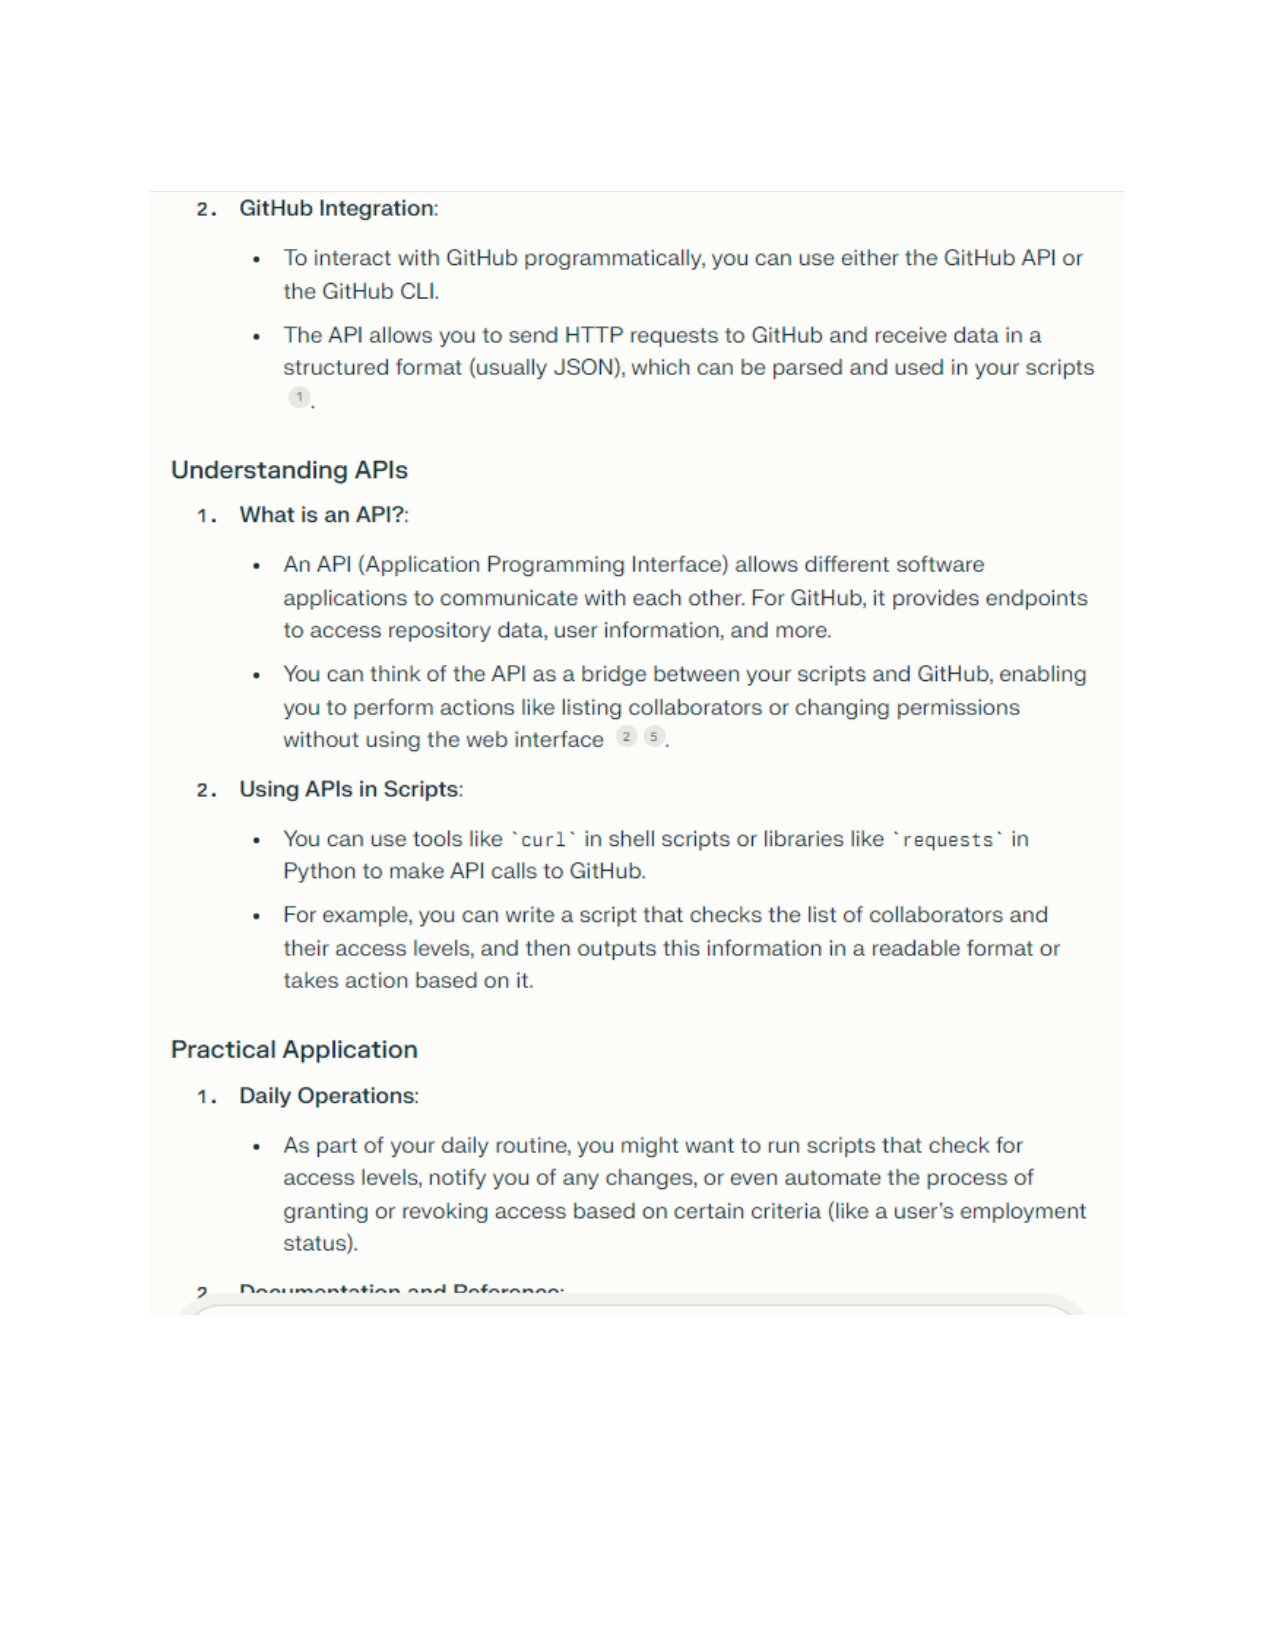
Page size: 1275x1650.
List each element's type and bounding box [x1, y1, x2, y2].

picture [150, 191, 1125, 1315]
